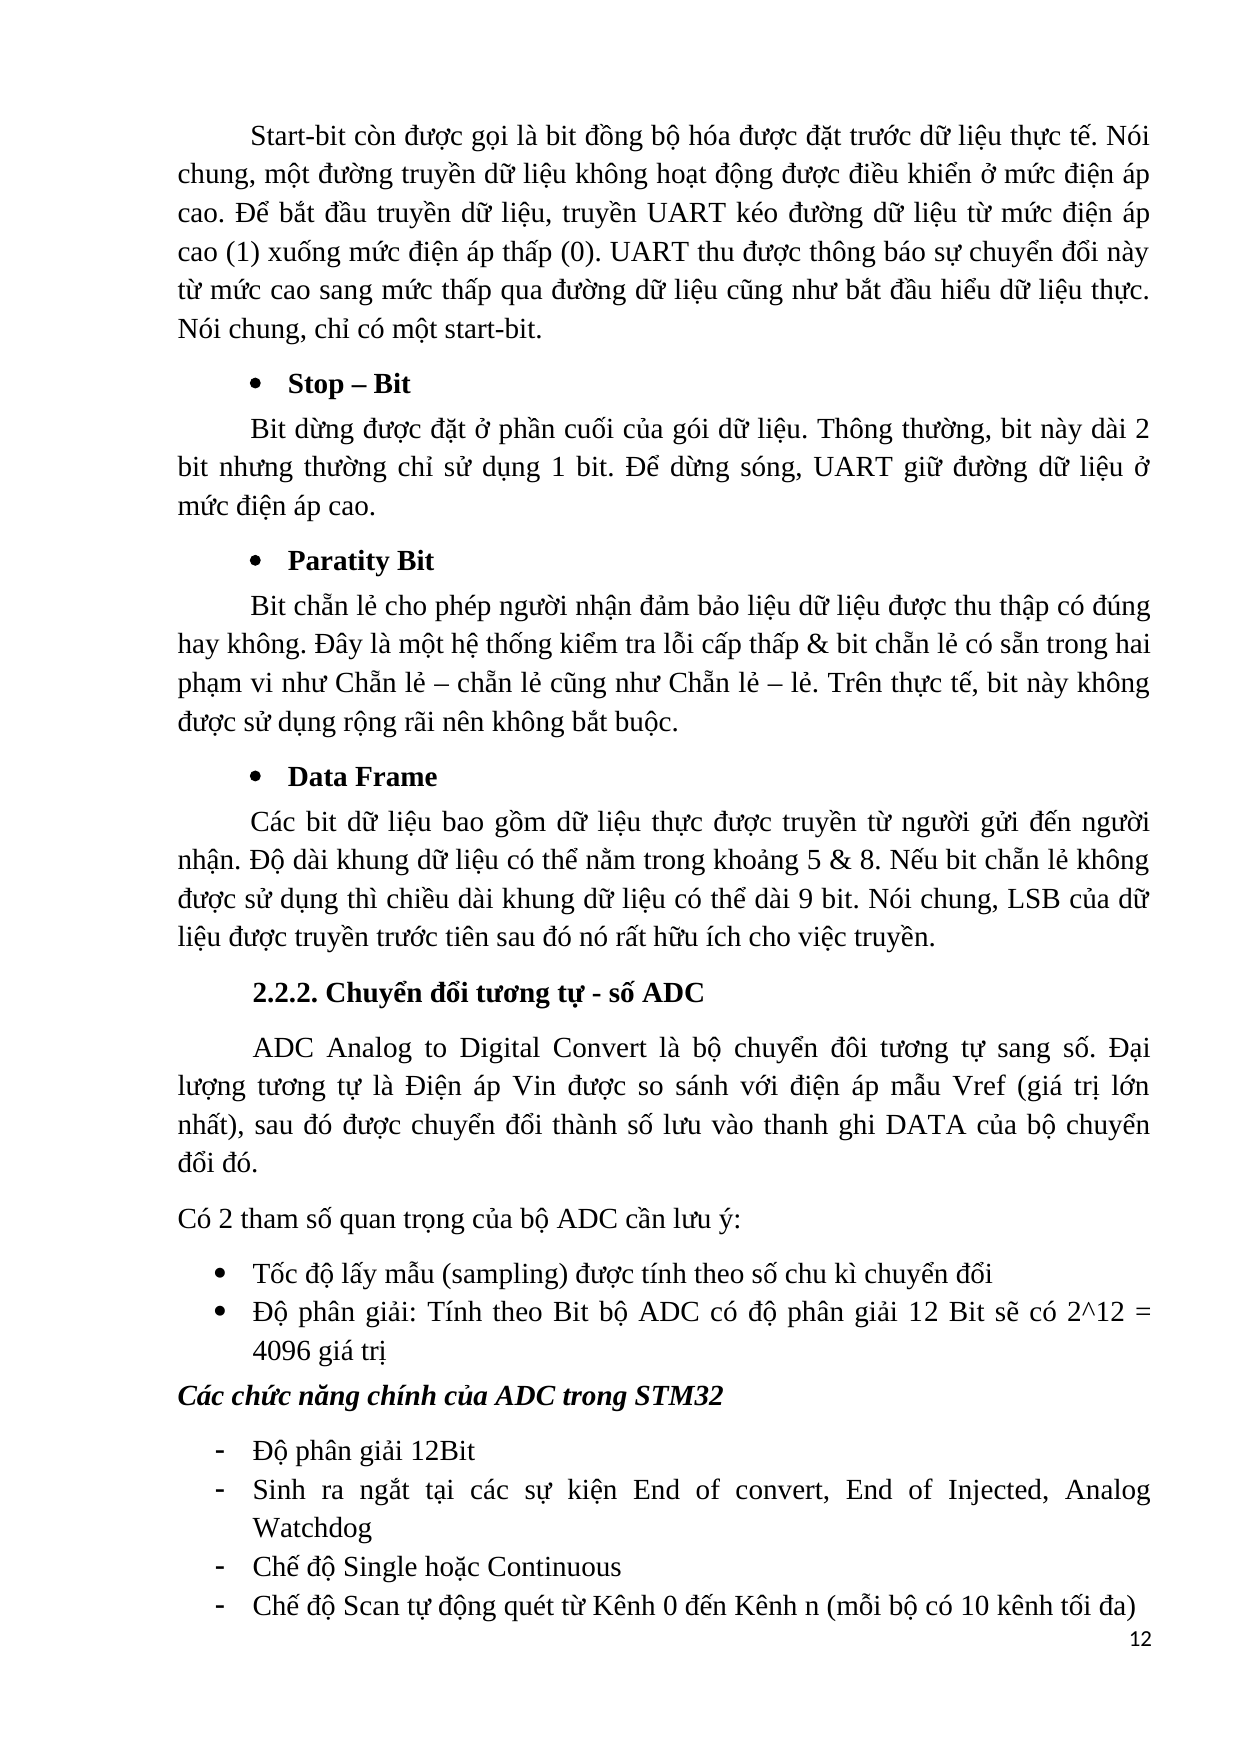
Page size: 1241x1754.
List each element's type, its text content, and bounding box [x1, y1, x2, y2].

text Các chức năng chính của ADC trong STM32 [177, 1378, 1152, 1412]
list Chế độ Scan tự động quét từ Kênh 0 đến Kênh n (mỗi bộ có 10 kênh tối đa) [215, 1588, 1152, 1621]
list Tốc độ lấy mẫu (sampling) được tính theo số chu kì chuyển đổi [215, 1256, 1152, 1289]
text Có 2 tham số quan trọng của bộ ADC cần lưu ý: [177, 1201, 1152, 1234]
text 2.2.2. Chuyển đổi tương tự - số ADC [177, 975, 1152, 1008]
list Độ phân giải: Tính theo Bit bộ ADC có độ phân giải 12 Bit sẽ có 2^12 = 4096 giá trị [215, 1294, 1152, 1367]
list Chế độ Single hoặc Continuous [215, 1549, 1152, 1583]
text Bit chẵn lẻ cho phép người nhận đảm bảo liệu dữ liệu được thu thập có đúng hay không. Đây là một hệ thống kiểm tra lỗi cấp thấp & bit chẵn lẻ có sẵn trong hai phạm vi như Chẵn lẻ – chẵn lẻ cũng như Chẵn lẻ – lẻ. Trên thực tế, bit này không được sử dụng rộng rãi nên không bắt buộc. [177, 588, 1152, 737]
list Stop – Bit [250, 366, 1152, 400]
list Data Frame [250, 759, 1152, 793]
text Các bit dữ liệu bao gồm dữ liệu thực được truyền từ người gửi đến người nhận. Độ dài khung dữ liệu có thể nằm trong khoảng 5 & 8. Nếu bit chẵn lẻ không được sử dụng thì chiều dài khung dữ liệu có thể dài 9 bit. Nói chung, LSB của dữ liệu được truyền trước tiên sau đó nó rất hữu ích cho việc truyền. [177, 804, 1152, 953]
list Paratity Bit [250, 543, 1152, 577]
list Sinh ra ngắt tại các sự kiện End of convert, End of Injected, Analog Watchdog [215, 1472, 1152, 1544]
list Độ phân giải 12Bit [215, 1433, 1152, 1467]
text ADC Analog to Digital Convert là bộ chuyển đôi tương tự sang số. Đại lượng tương tự là Điện áp Vin được so sánh với điện áp mẫu Vref (giá trị lớn nhất), sau đó được chuyển đổi thành số lưu vào thanh ghi DATA của bộ chuyển đổi đó. [177, 1030, 1152, 1179]
text Start-bit còn được gọi là bit đồng bộ hóa được đặt trước dữ liệu thực tế. Nói chung, một đường truyền dữ liệu không hoạt động được điều khiển ở mức điện áp cao. Để bắt đầu truyền dữ liệu, truyền UART kéo đường dữ liệu từ mức điện áp cao (1) xuống mức điện áp thấp (0). UART thu được thông báo sự chuyển đổi này từ mức cao sang mức thấp qua đường dữ liệu cũng như bắt đầu hiểu dữ liệu thực. Nói chung, chỉ có một start-bit. [177, 118, 1152, 344]
text Bit dừng được đặt ở phần cuối của gói dữ liệu. Thông thường, bit này dài 2 bit nhưng thường chỉ sử dụng 1 bit. Để dừng sóng, UART giữ đường dữ liệu ở mức điện áp cao. [177, 411, 1152, 522]
